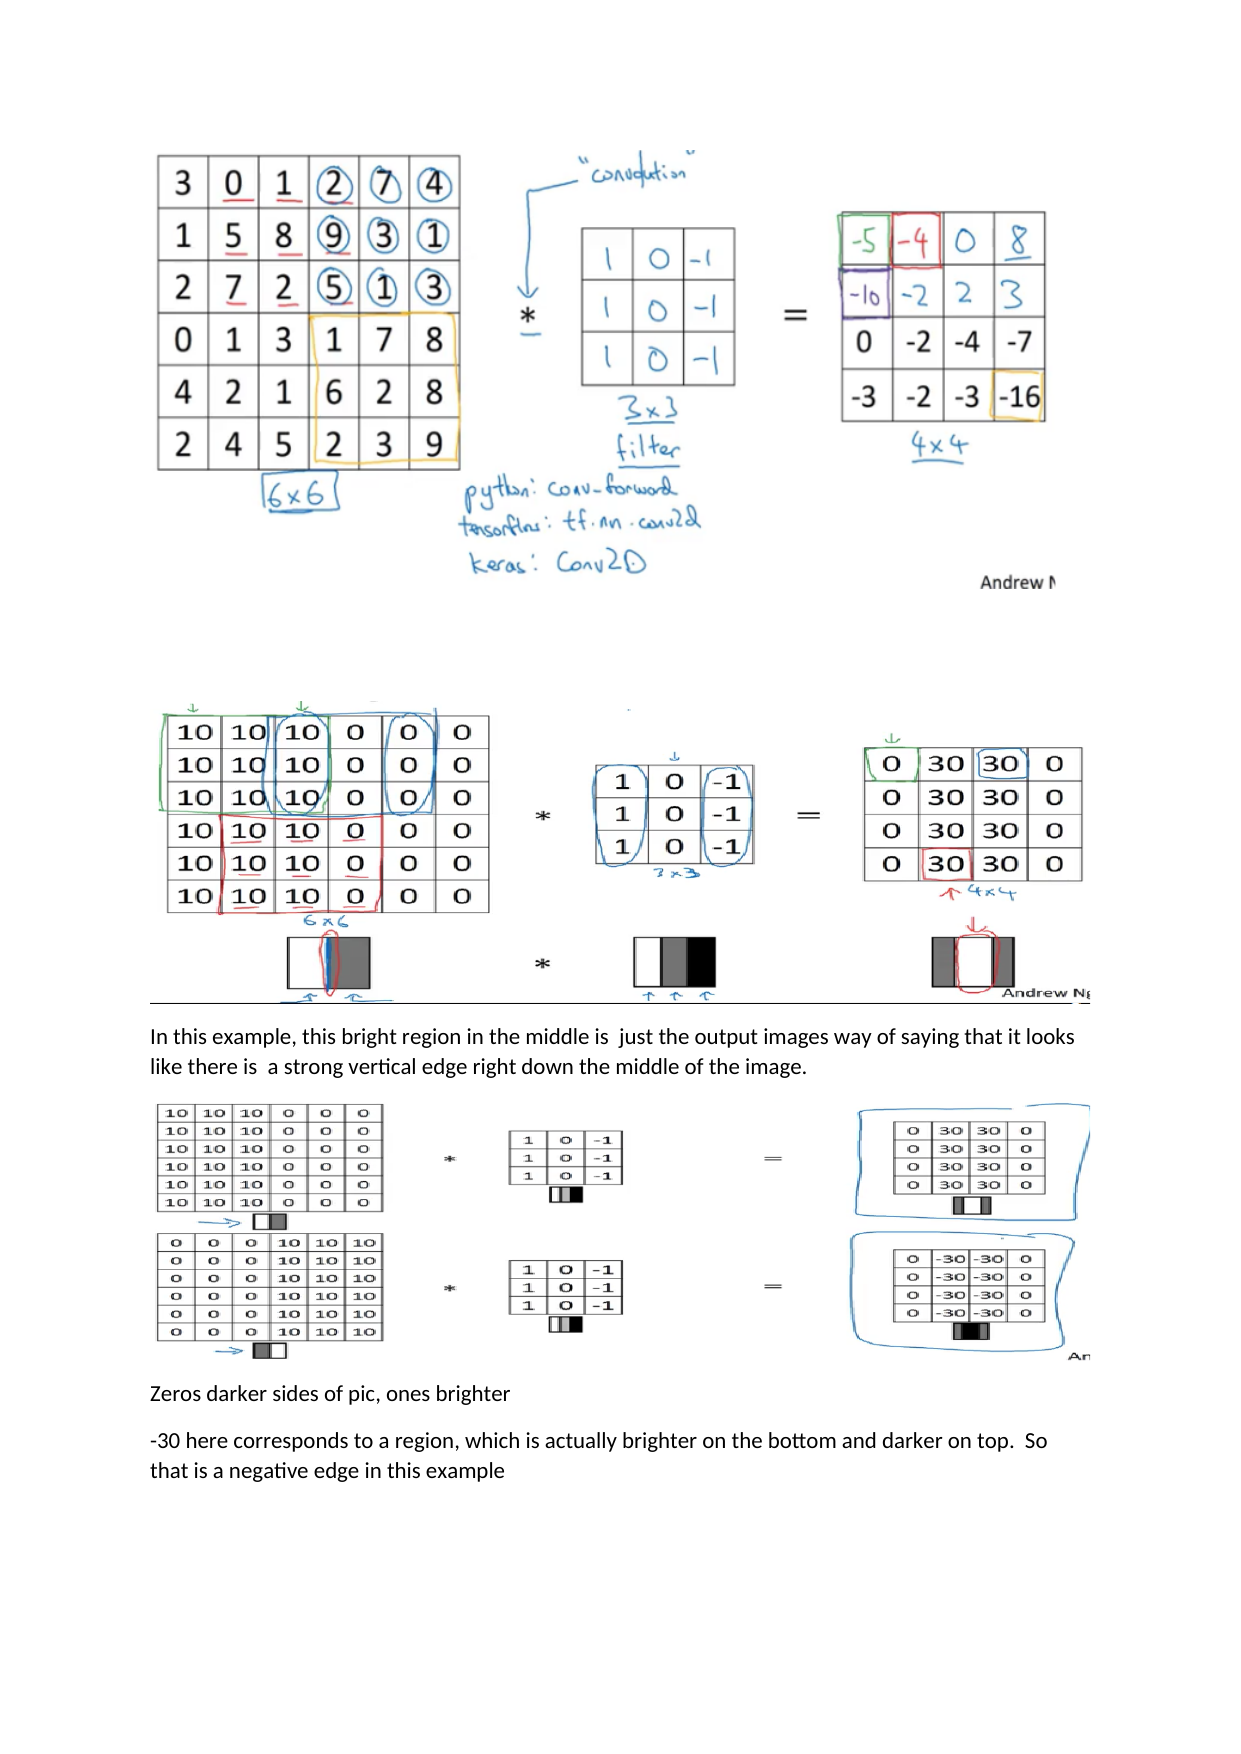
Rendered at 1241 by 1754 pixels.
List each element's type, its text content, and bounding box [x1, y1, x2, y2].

text Zeros darker sides of pic, ones brighter [150, 1379, 1090, 1407]
picture [150, 1099, 1091, 1361]
picture [150, 150, 1056, 589]
picture [150, 701, 1091, 1004]
text In this example, this bright region in the middle is just the output images way of saying that it looks like there is a strong vertical edge right down the middle of the image. [150, 1022, 1090, 1080]
text -30 here corresponds to a region, which is actually brighter on the bottom and darker on top. So that is a negative edge in this example [150, 1426, 1090, 1484]
